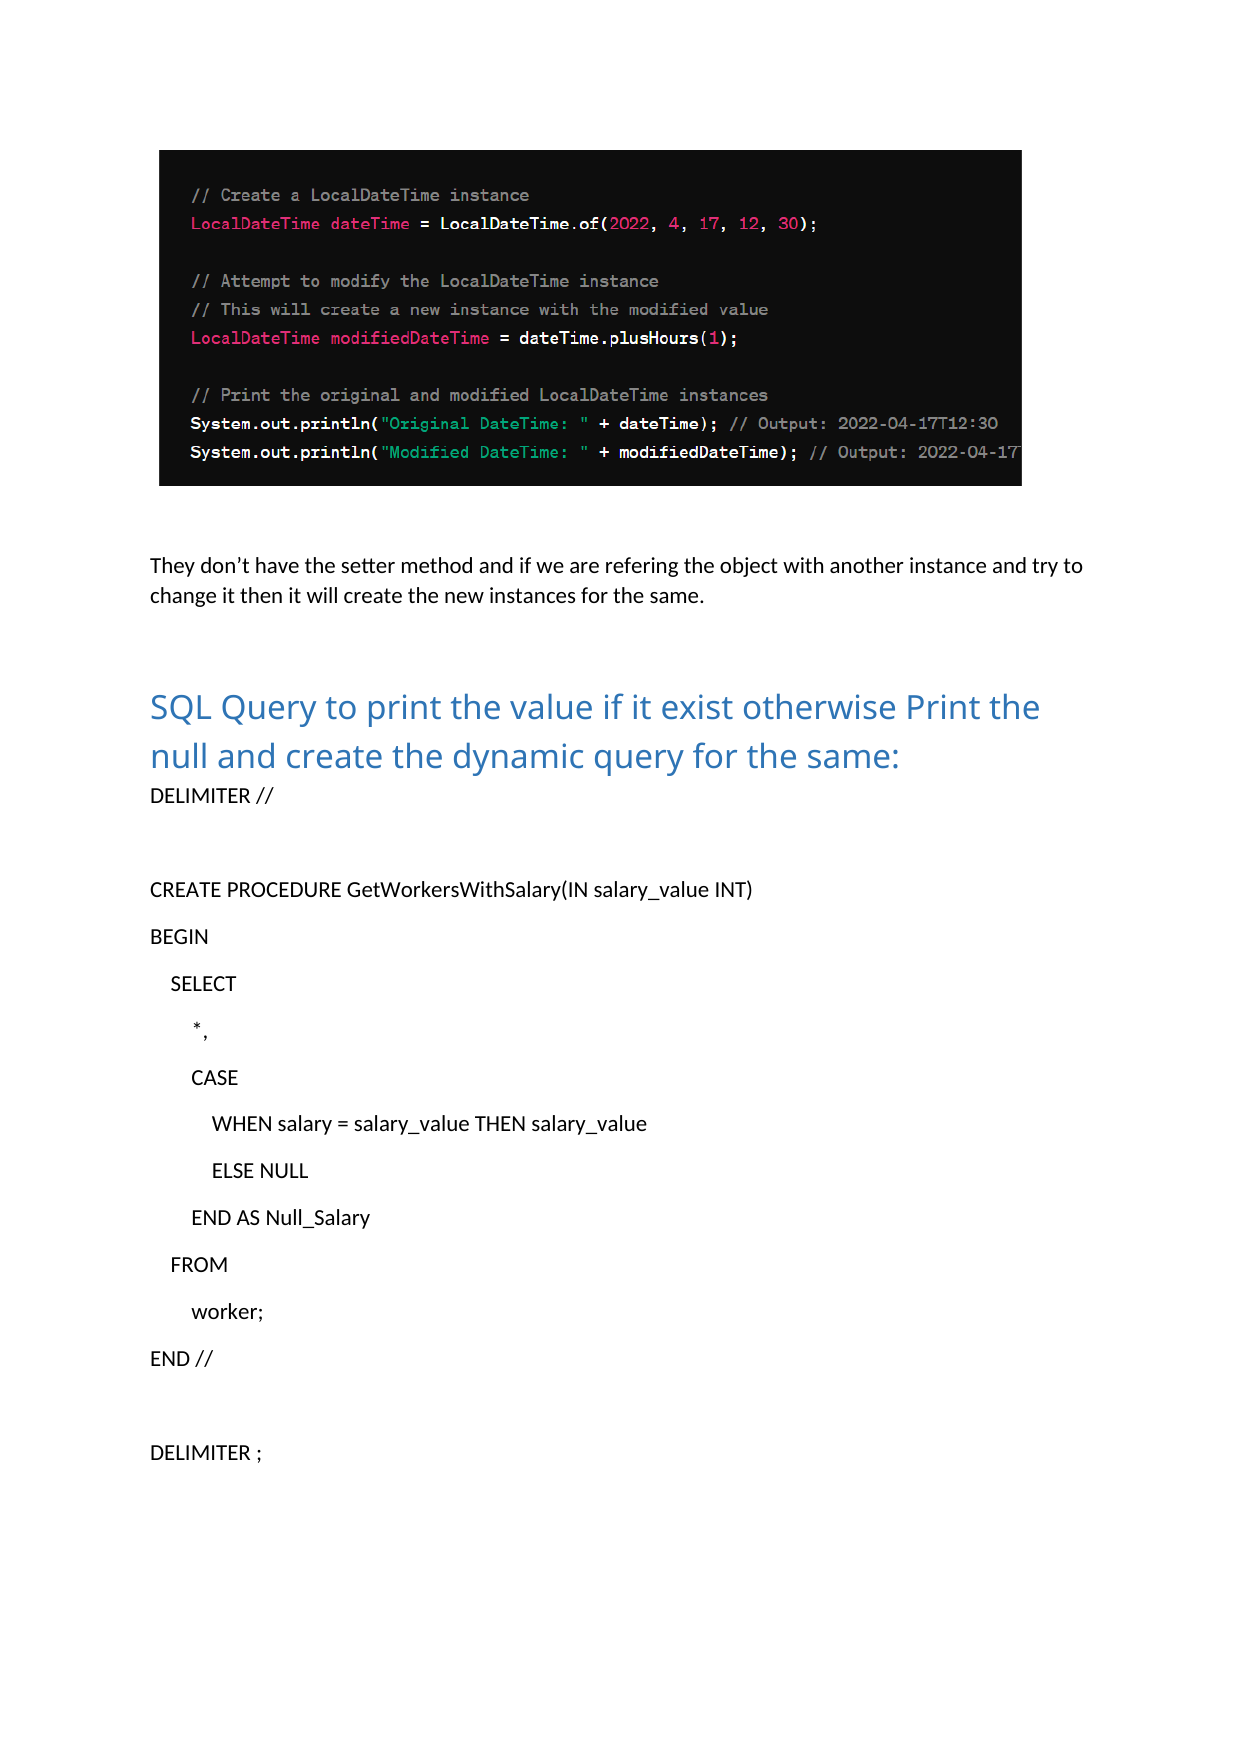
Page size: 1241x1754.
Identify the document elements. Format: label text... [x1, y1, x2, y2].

text END // [150, 1344, 1090, 1372]
text DELIMITER ; [150, 1438, 1090, 1466]
text END AS Null_Salary [150, 1203, 1090, 1231]
text worker; [150, 1297, 1090, 1325]
text SELECT [150, 969, 1090, 997]
text *, [150, 1016, 1090, 1044]
text CASE [150, 1063, 1090, 1091]
text WHEN salary = salary_value THEN salary_value [150, 1109, 1090, 1138]
text DELIMITER // [150, 781, 1090, 809]
text FROM [150, 1250, 1090, 1278]
text CREATE PROCEDURE GetWorkersWithSalary(IN salary_value INT) [150, 875, 1090, 903]
text They don’t have the setter method and if we are refering the object with another instance and try to change it then it will create the new instances for the same. [150, 551, 1090, 609]
text ELSE NULL [150, 1156, 1090, 1184]
text BEGIN [150, 922, 1090, 950]
subtitle SQL Query to print the value if it exist otherwise Print the null and create the dynamic query for the same: [150, 683, 1090, 778]
picture [150, 150, 1091, 486]
